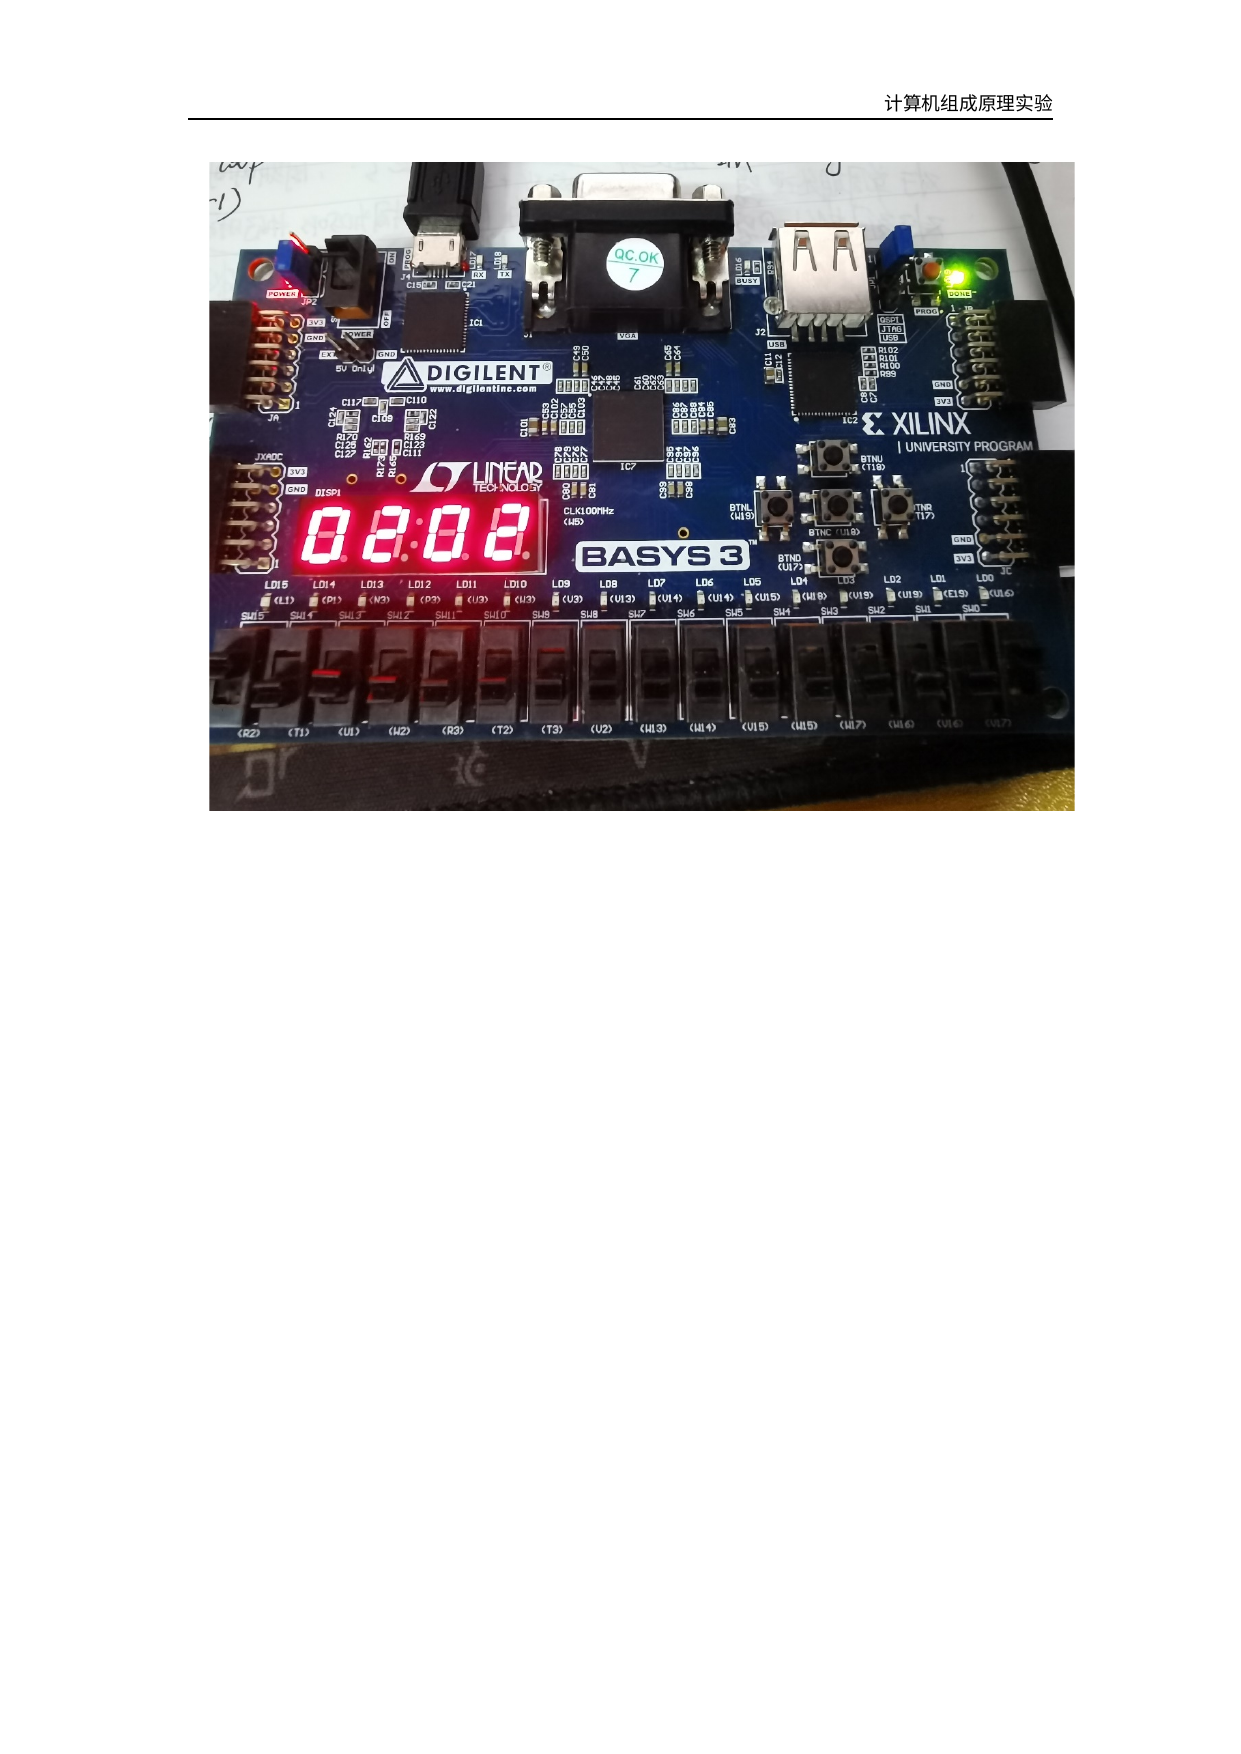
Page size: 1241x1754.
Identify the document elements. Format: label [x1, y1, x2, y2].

picture [209, 162, 1075, 811]
